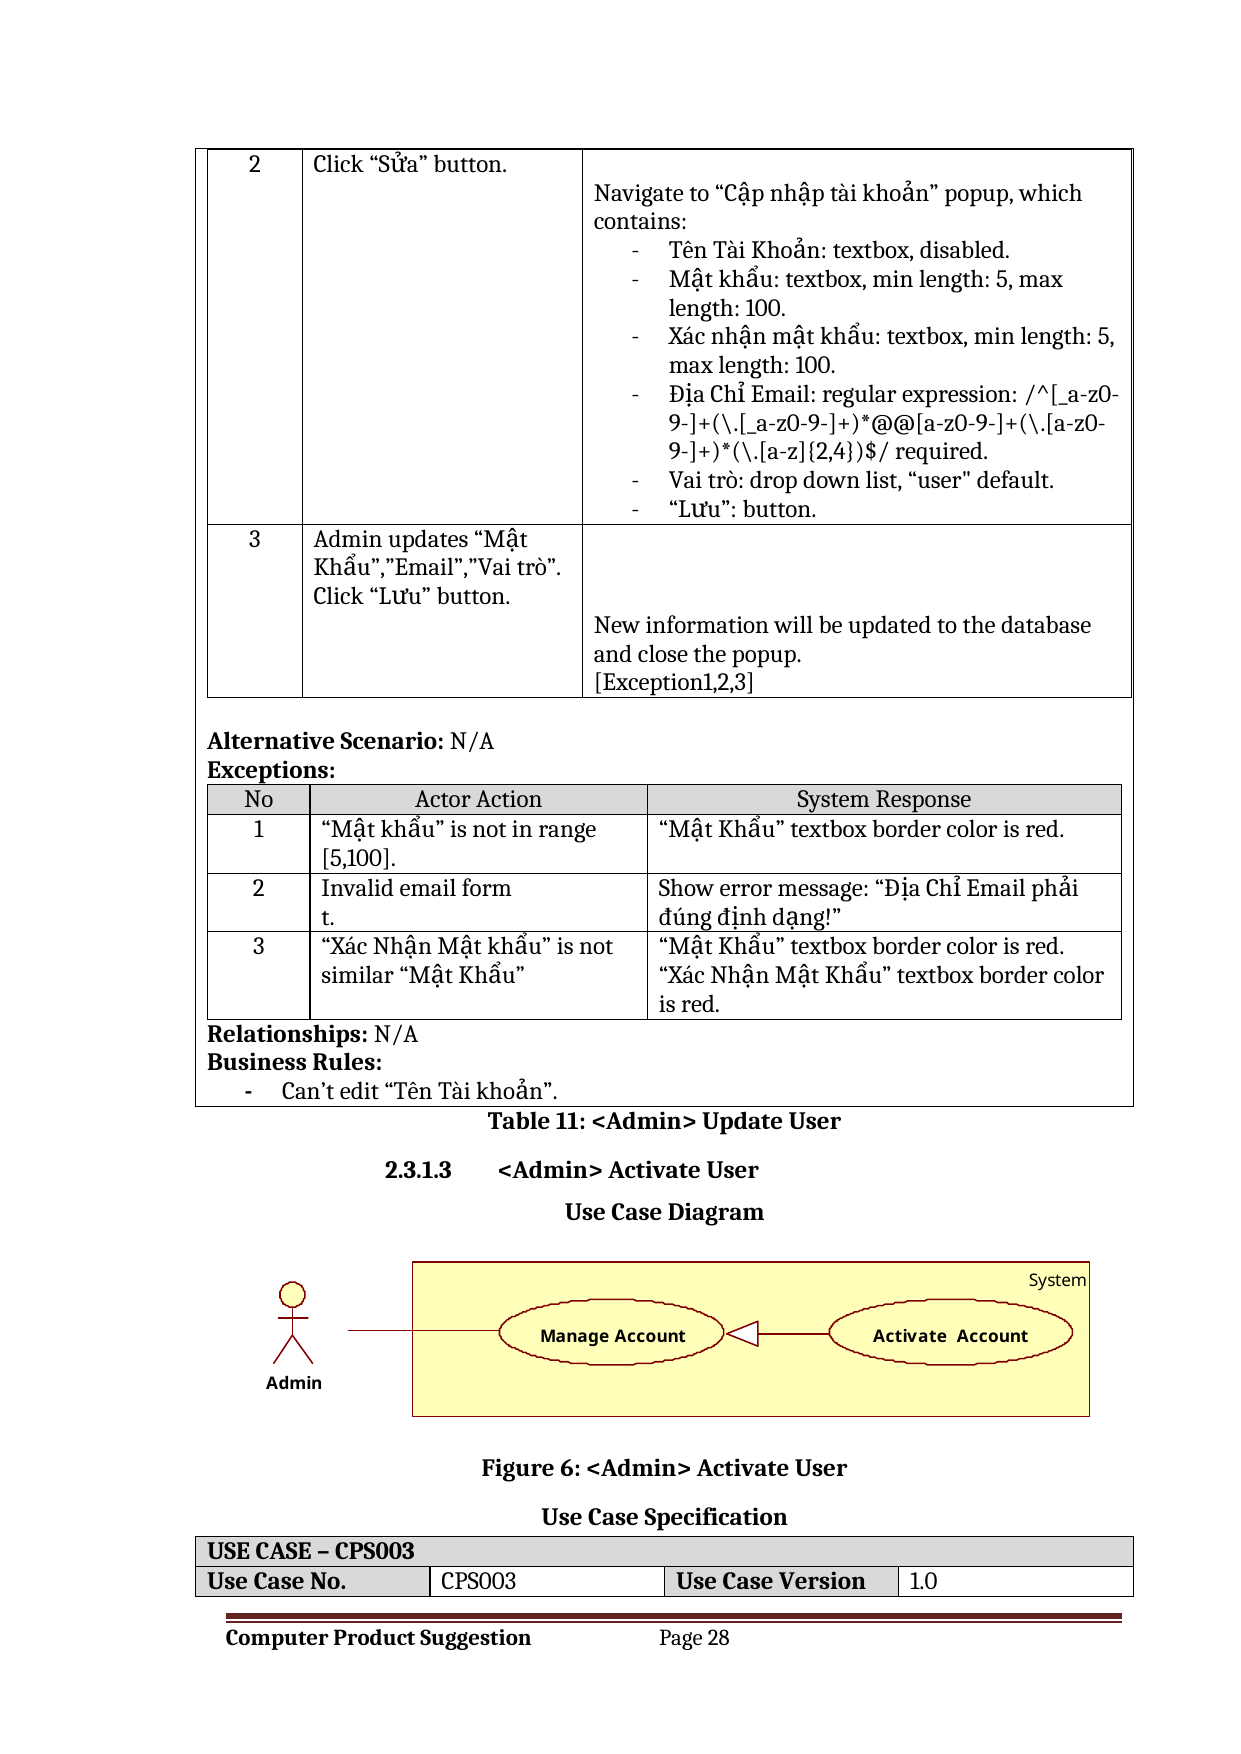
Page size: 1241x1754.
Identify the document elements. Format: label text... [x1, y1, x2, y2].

subtitle Use Case Diagram [207, 1198, 1122, 1449]
table_cell Use Case Version [665, 1567, 898, 1596]
subtitle Use Case Specification [207, 1503, 1122, 1532]
table_cell Use Case No. [196, 1567, 429, 1596]
table_cell 1.0 [899, 1567, 1133, 1596]
text Figure 6: <Admin> Activate User [207, 1453, 1122, 1482]
text Table 11: <Admin> Update User [207, 1107, 1122, 1136]
subtitle <Admin> Activate User [385, 1156, 1122, 1185]
table_header USE CASE – CPS003 [196, 1537, 1133, 1566]
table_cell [196, 149, 1133, 1106]
table_cell CPS003 [431, 1567, 664, 1596]
